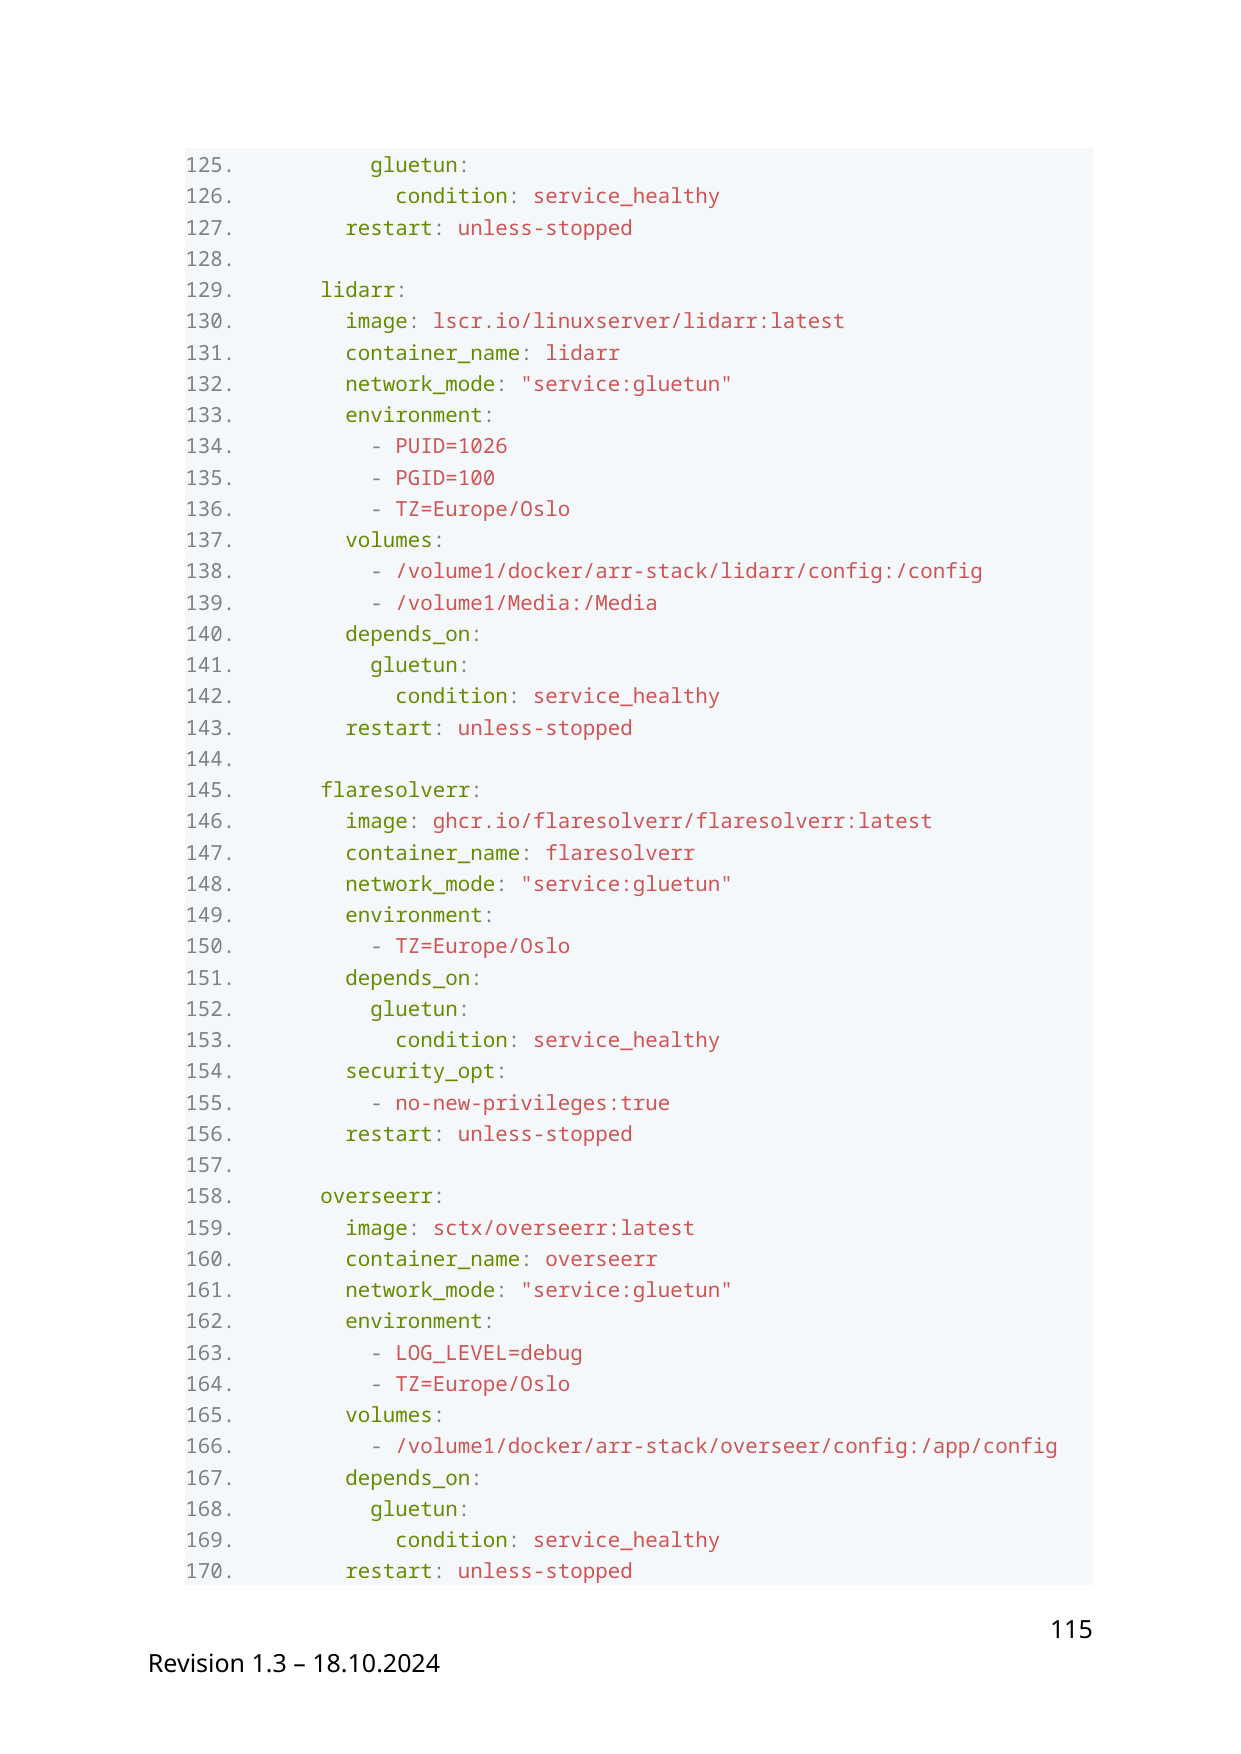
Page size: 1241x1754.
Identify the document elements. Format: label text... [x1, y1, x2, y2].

list gluetun: [185, 1491, 1093, 1523]
list - no-new-privileges:true [185, 1085, 1093, 1116]
list image: sctx/overseerr:latest [185, 1210, 1093, 1241]
list lidarr: [185, 273, 1093, 304]
list condition: service_healthy [185, 179, 1093, 210]
list restart: unless-stopped [185, 710, 1093, 741]
list container_name: lidarr [185, 335, 1093, 366]
list - LOG_LEVEL=debug [185, 1335, 1093, 1366]
list restart: unless-stopped [185, 1116, 1093, 1148]
list network_mode: "service:gluetun" [185, 866, 1093, 898]
list - /volume1/docker/arr-stack/lidarr/config:/config [185, 554, 1093, 585]
list container_name: overseerr [185, 1241, 1093, 1273]
list security_opt: [185, 1054, 1093, 1085]
list - PGID=100 [185, 460, 1093, 491]
list environment: [185, 398, 1093, 429]
list environment: [185, 1304, 1093, 1335]
list volumes: [185, 1398, 1093, 1429]
list container_name: flaresolverr [185, 835, 1093, 866]
list condition: service_healthy [185, 1523, 1093, 1554]
list gluetun: [185, 648, 1093, 679]
list - TZ=Europe/Oslo [185, 929, 1093, 960]
list image: ghcr.io/flaresolverr/flaresolverr:latest [185, 804, 1093, 835]
list overseerr: [185, 1179, 1093, 1210]
list restart: unless-stopped [185, 210, 1093, 241]
list network_mode: "service:gluetun" [185, 366, 1093, 398]
list - PUID=1026 [185, 429, 1093, 460]
list gluetun: [185, 148, 1093, 179]
list - /volume1/Media:/Media [185, 585, 1093, 616]
list volumes: [185, 523, 1093, 554]
list network_mode: "service:gluetun" [185, 1273, 1093, 1304]
list depends_on: [185, 1460, 1093, 1491]
list - /volume1/docker/arr-stack/overseer/config:/app/config [185, 1429, 1093, 1460]
list depends_on: [185, 616, 1093, 648]
list image: lscr.io/linuxserver/lidarr:latest [185, 304, 1093, 335]
list - TZ=Europe/Oslo [185, 491, 1093, 523]
list environment: [185, 898, 1093, 929]
list condition: service_healthy [185, 1023, 1093, 1054]
list - TZ=Europe/Oslo [185, 1366, 1093, 1398]
list restart: unless-stopped [185, 1554, 1093, 1585]
list condition: service_healthy [185, 679, 1093, 710]
list flaresolverr: [185, 773, 1093, 804]
list gluetun: [185, 991, 1093, 1023]
list depends_on: [185, 960, 1093, 991]
